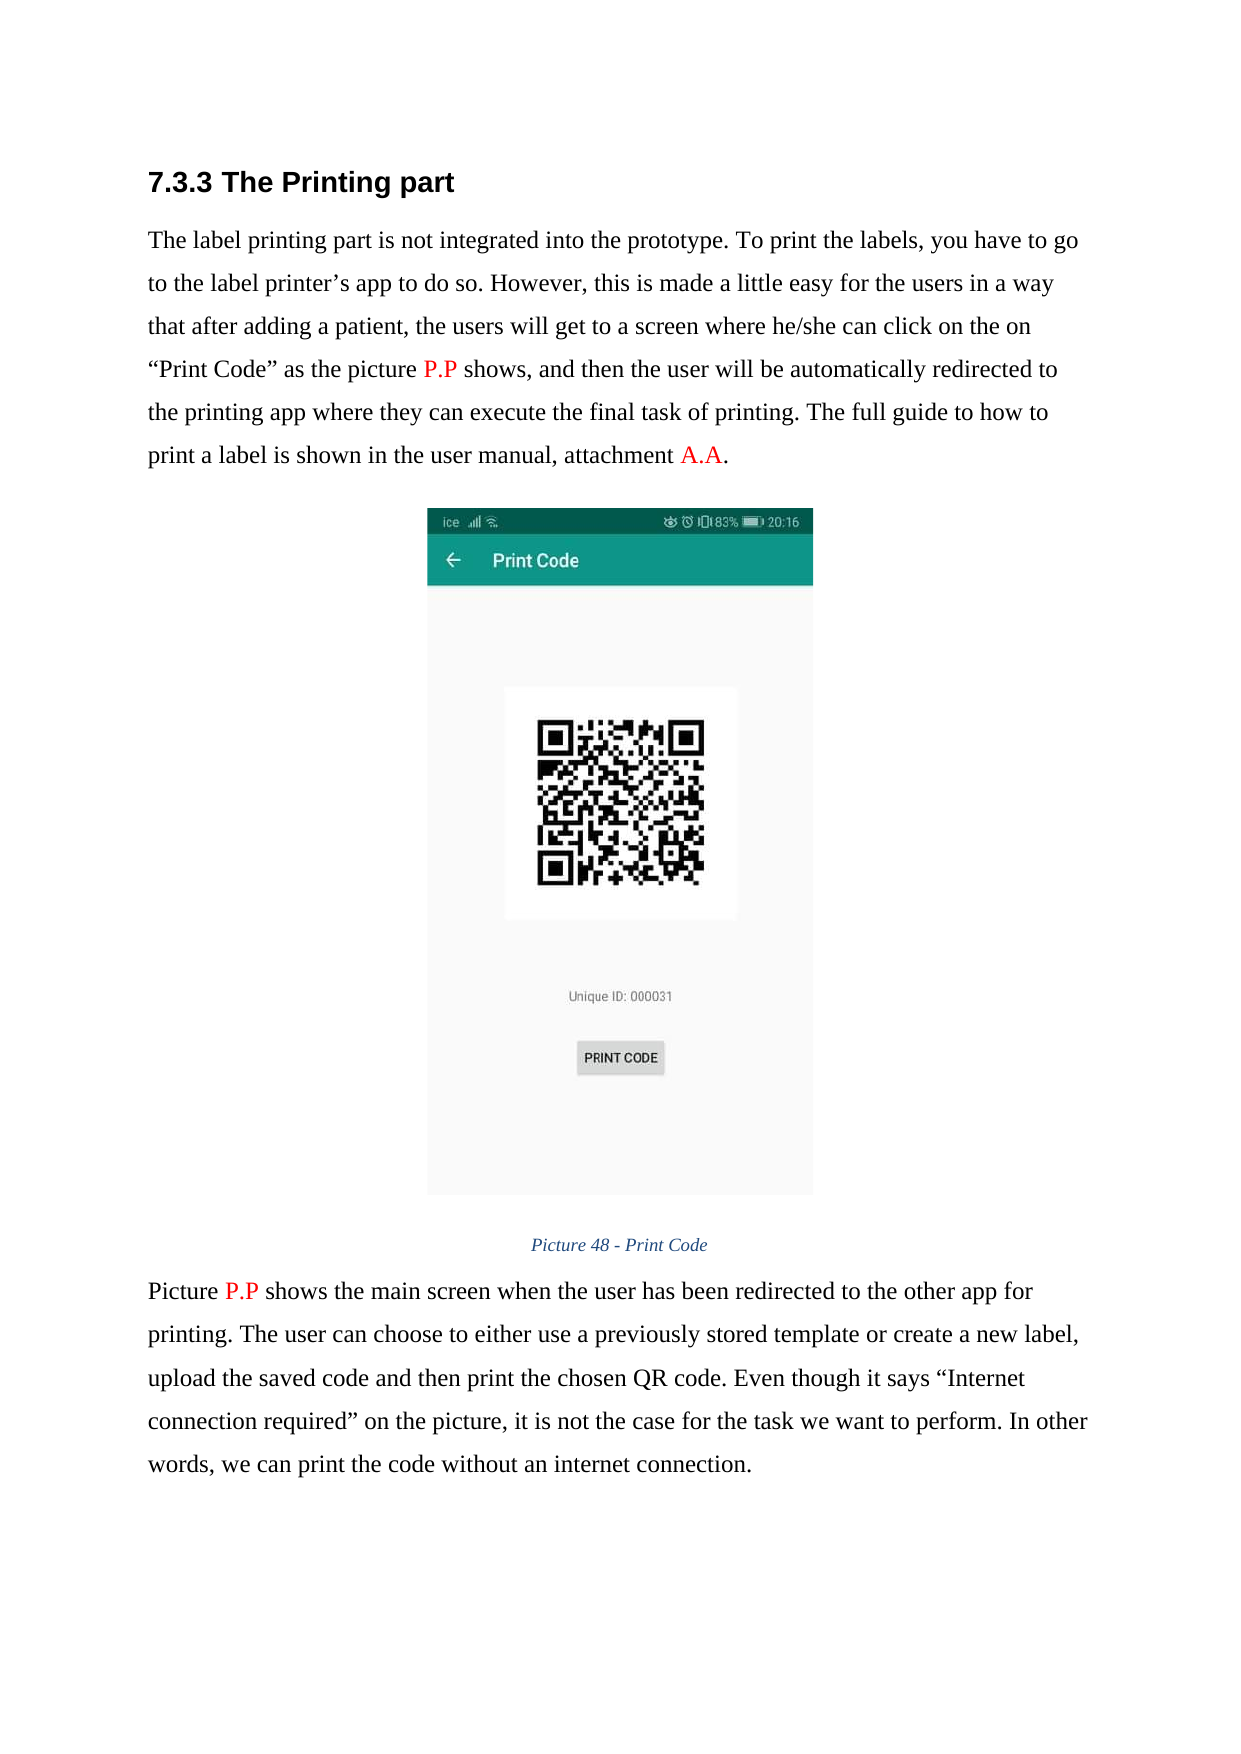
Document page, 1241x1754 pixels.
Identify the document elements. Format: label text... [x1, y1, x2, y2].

text Picture 48 - Print Code [148, 1234, 1092, 1256]
text Picture P.P shows the main screen when the user has been redirected to the other app for printing. The user can choose to either use a previously stored template or create a new label, upload the saved code and then print the chosen QR code. Even though it says “Internet connection required” on the picture, it is not the case for the task we want to perform. In other words, we can print the code without an internet connection. [148, 1276, 1092, 1478]
text The label printing part is not integrated into the prototype. To print the labels, you have to go to the label printer’s app to do so. However, this is made a little easy for the users in a way that after adding a patient, the users will get to a screen where he/she can click on the on “Print Code” as the picture P.P shows, and then the user will be automatically redirected to the printing app where they can execute the final task of printing. The full guide to how to print a label is shown in the user manual, attachment A.A. [148, 225, 1092, 469]
text The Printing part [148, 165, 1092, 199]
picture [427, 508, 814, 1195]
